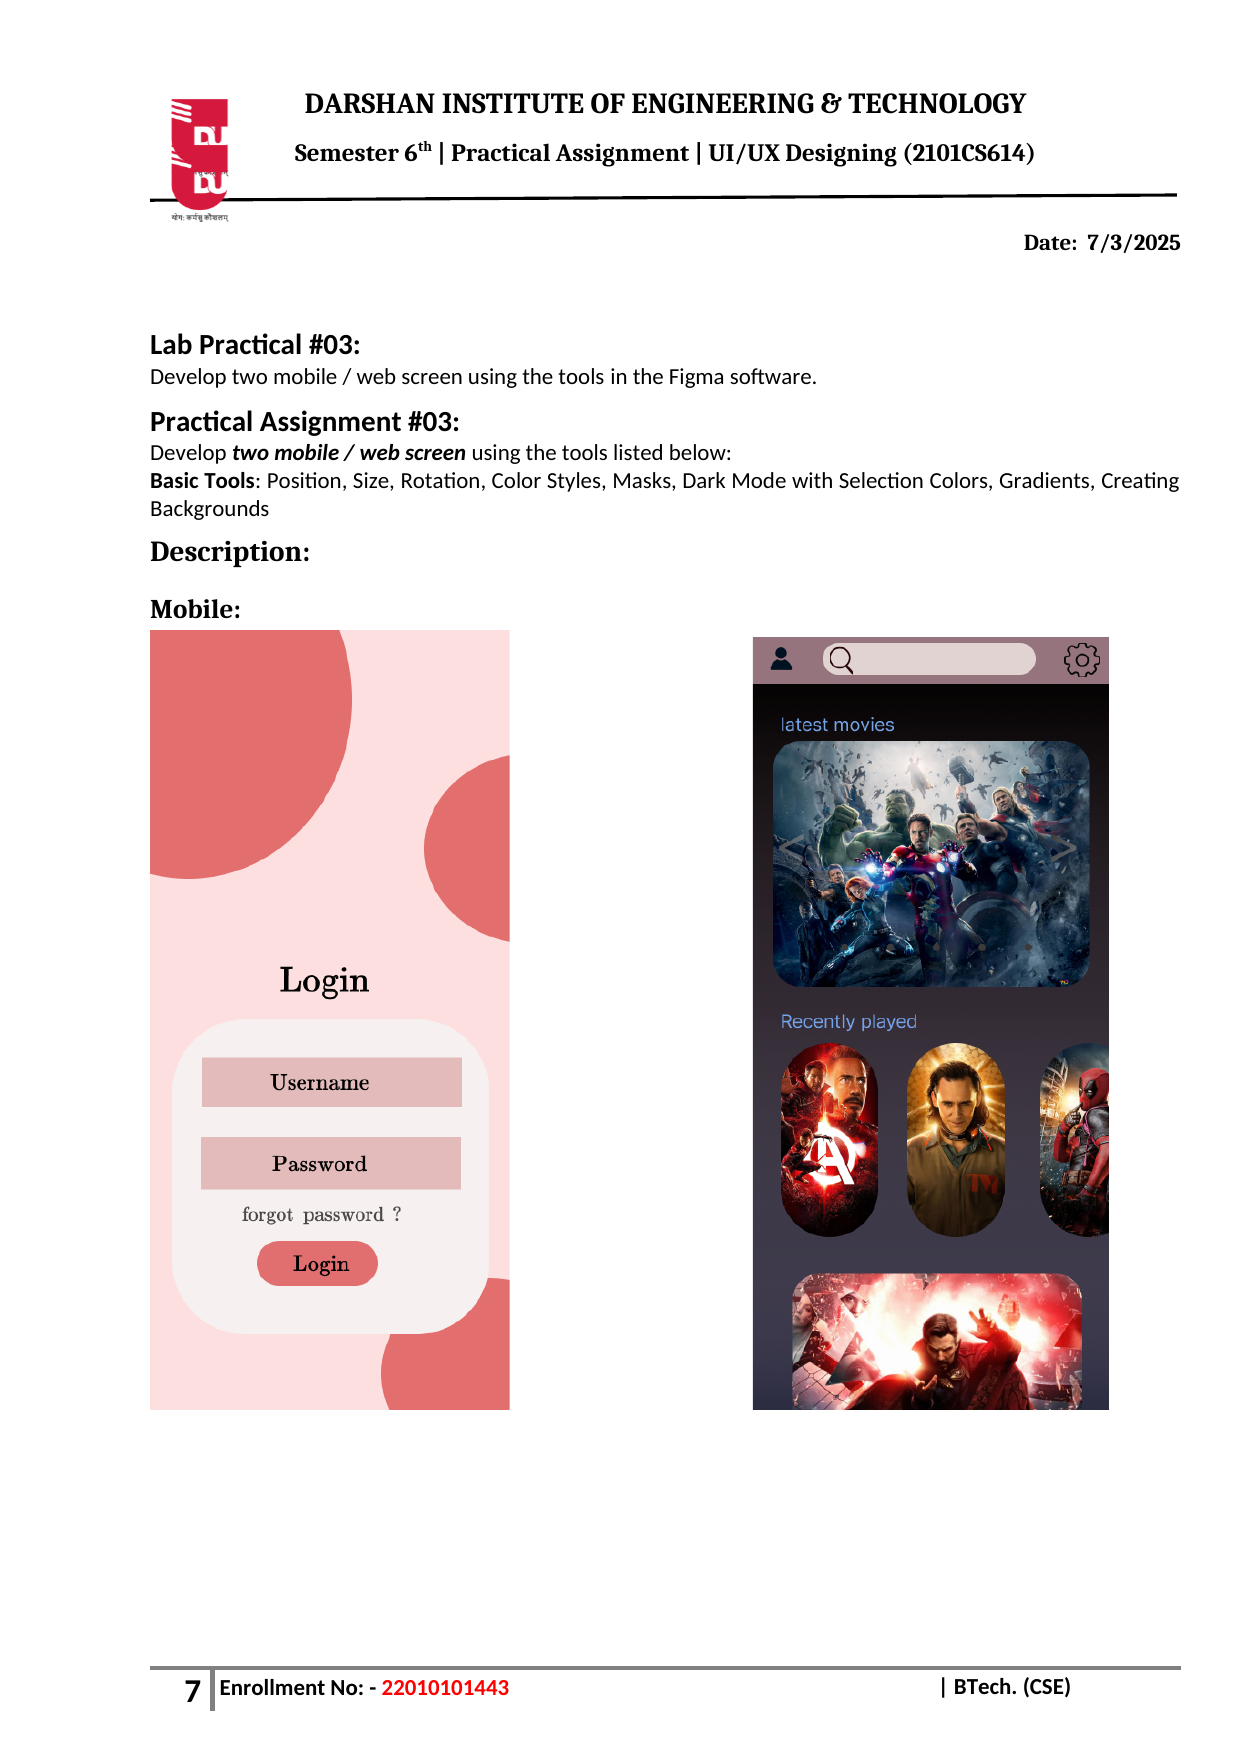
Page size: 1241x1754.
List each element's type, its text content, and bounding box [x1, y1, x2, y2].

subtitle Mobile: [150, 594, 1181, 625]
picture [150, 630, 510, 1410]
subtitle Description: [150, 535, 1181, 568]
text Develop two mobile / web screen using the tools in the Figma software. [150, 362, 1181, 390]
text Develop two mobile / web screen using the tools listed below: [150, 438, 1181, 466]
text Practical Assignment #03: [150, 403, 1189, 438]
picture [150, 75, 242, 246]
text Lab Practical #03: [150, 326, 1189, 362]
picture [752, 637, 1109, 1410]
text Basic Tools: Position, Size, Rotation, Color Styles, Masks, Dark Mode with Selection Colors, Gradients, Creating Backgrounds [150, 466, 1181, 522]
